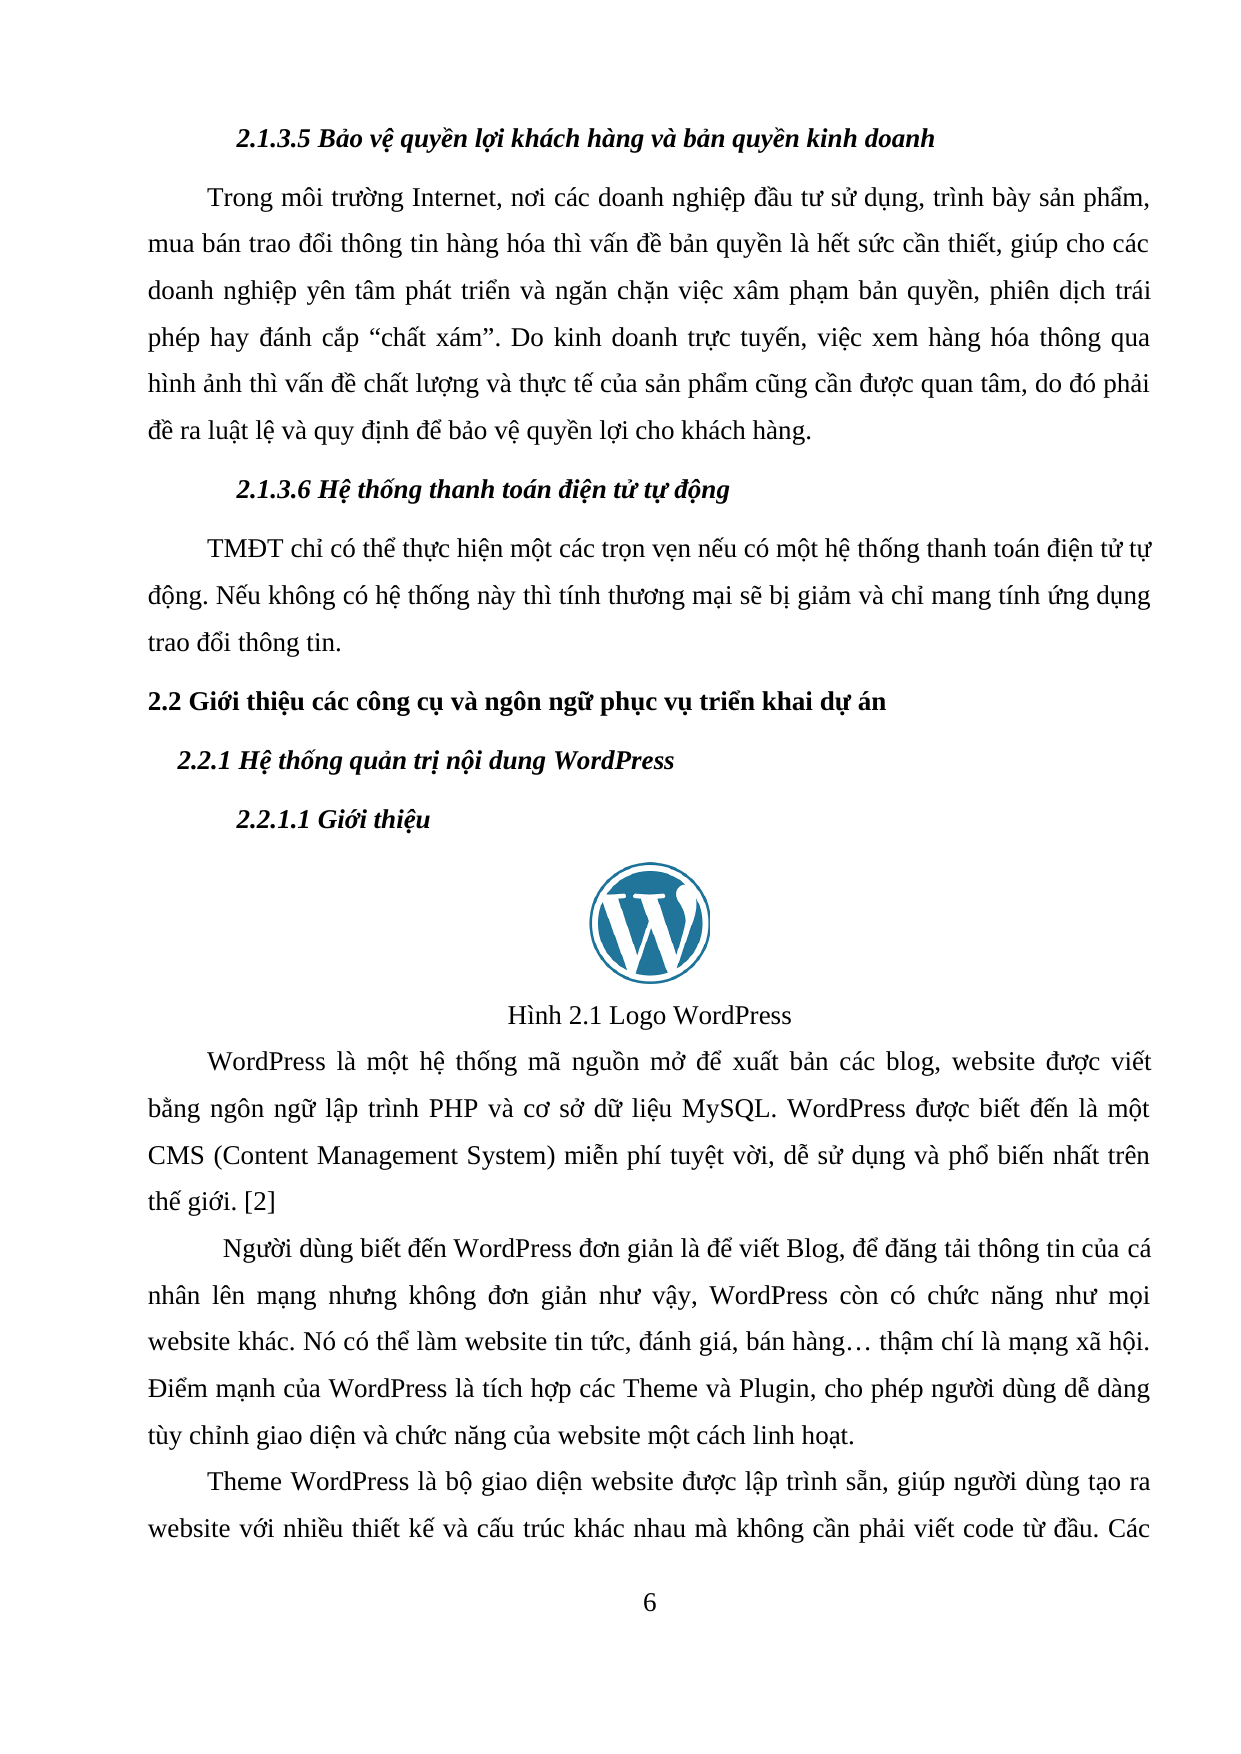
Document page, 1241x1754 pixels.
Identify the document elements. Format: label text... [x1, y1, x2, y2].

text TMĐT chỉ có thể thực hiện một các trọn vẹn nếu có một hệ thống thanh toán điện tử tự động. Nếu không có hệ thống này thì tính thương mại sẽ bị giảm và chỉ mang tính ứng dụng trao đổi thông tin. [148, 532, 1152, 657]
text Trong môi trường Internet, nơi các doanh nghiệp đầu tư sử dụng, trình bày sản phẩm, mua bán trao đổi thông tin hàng hóa thì vấn đề bản quyền là hết sức cần thiết, giúp cho các doanh nghiệp yên tâm phát triển và ngăn chặn việc xâm phạm bản quyền, phiên dịch trái phép hay đánh cắp “chất xám”. Do kinh doanh trực tuyến, việc xem hàng hóa thông qua hình ảnh thì vấn đề chất lượng và thực tế của sản phẩm cũng cần được quan tâm, do đó phải đề ra luật lệ và quy định để bảo vệ quyền lợi cho khách hàng. [148, 181, 1152, 445]
text WordPress là một hệ thống mã nguồn mở để xuất bản các blog, website được viết bằng ngôn ngữ lập trình PHP và cơ sở dữ liệu MySQL. WordPress được biết đến là một CMS (Content Management System) miễn phí tuyệt vời, dễ sử dụng và phổ biến nhất trên thế giới. [148, 1045, 1152, 1217]
subtitle Giới thiệu các công cụ và ngôn ngữ phục vụ triển khai dự án [148, 685, 1152, 716]
subtitle Giới thiệu [236, 803, 1152, 834]
text Người dùng biết đến WordPress đơn giản là để viết Blog, để đăng tải thông tin của cá nhân lên mạng nhưng không đơn giản như vậy, WordPress còn có chức năng như mọi website khác. Nó có thể làm website tin tức, đánh giá, bán hàng… thậm chí là mạng xã hội. Điểm mạnh của WordPress là tích hợp các Theme và Plugin, cho phép người dùng dễ dàng tùy chỉnh giao diện và chức năng của website một cách linh hoạt. [148, 1232, 1152, 1450]
picture [589, 862, 710, 984]
subtitle Bảo vệ quyền lợi khách hàng và bản quyền kinh doanh [236, 122, 1152, 153]
subtitle Hệ thống thanh toán điện tử tự động [236, 473, 1152, 504]
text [148, 1465, 1152, 1543]
subtitle Hệ thống quản trị nội dung WordPress [177, 744, 1152, 775]
